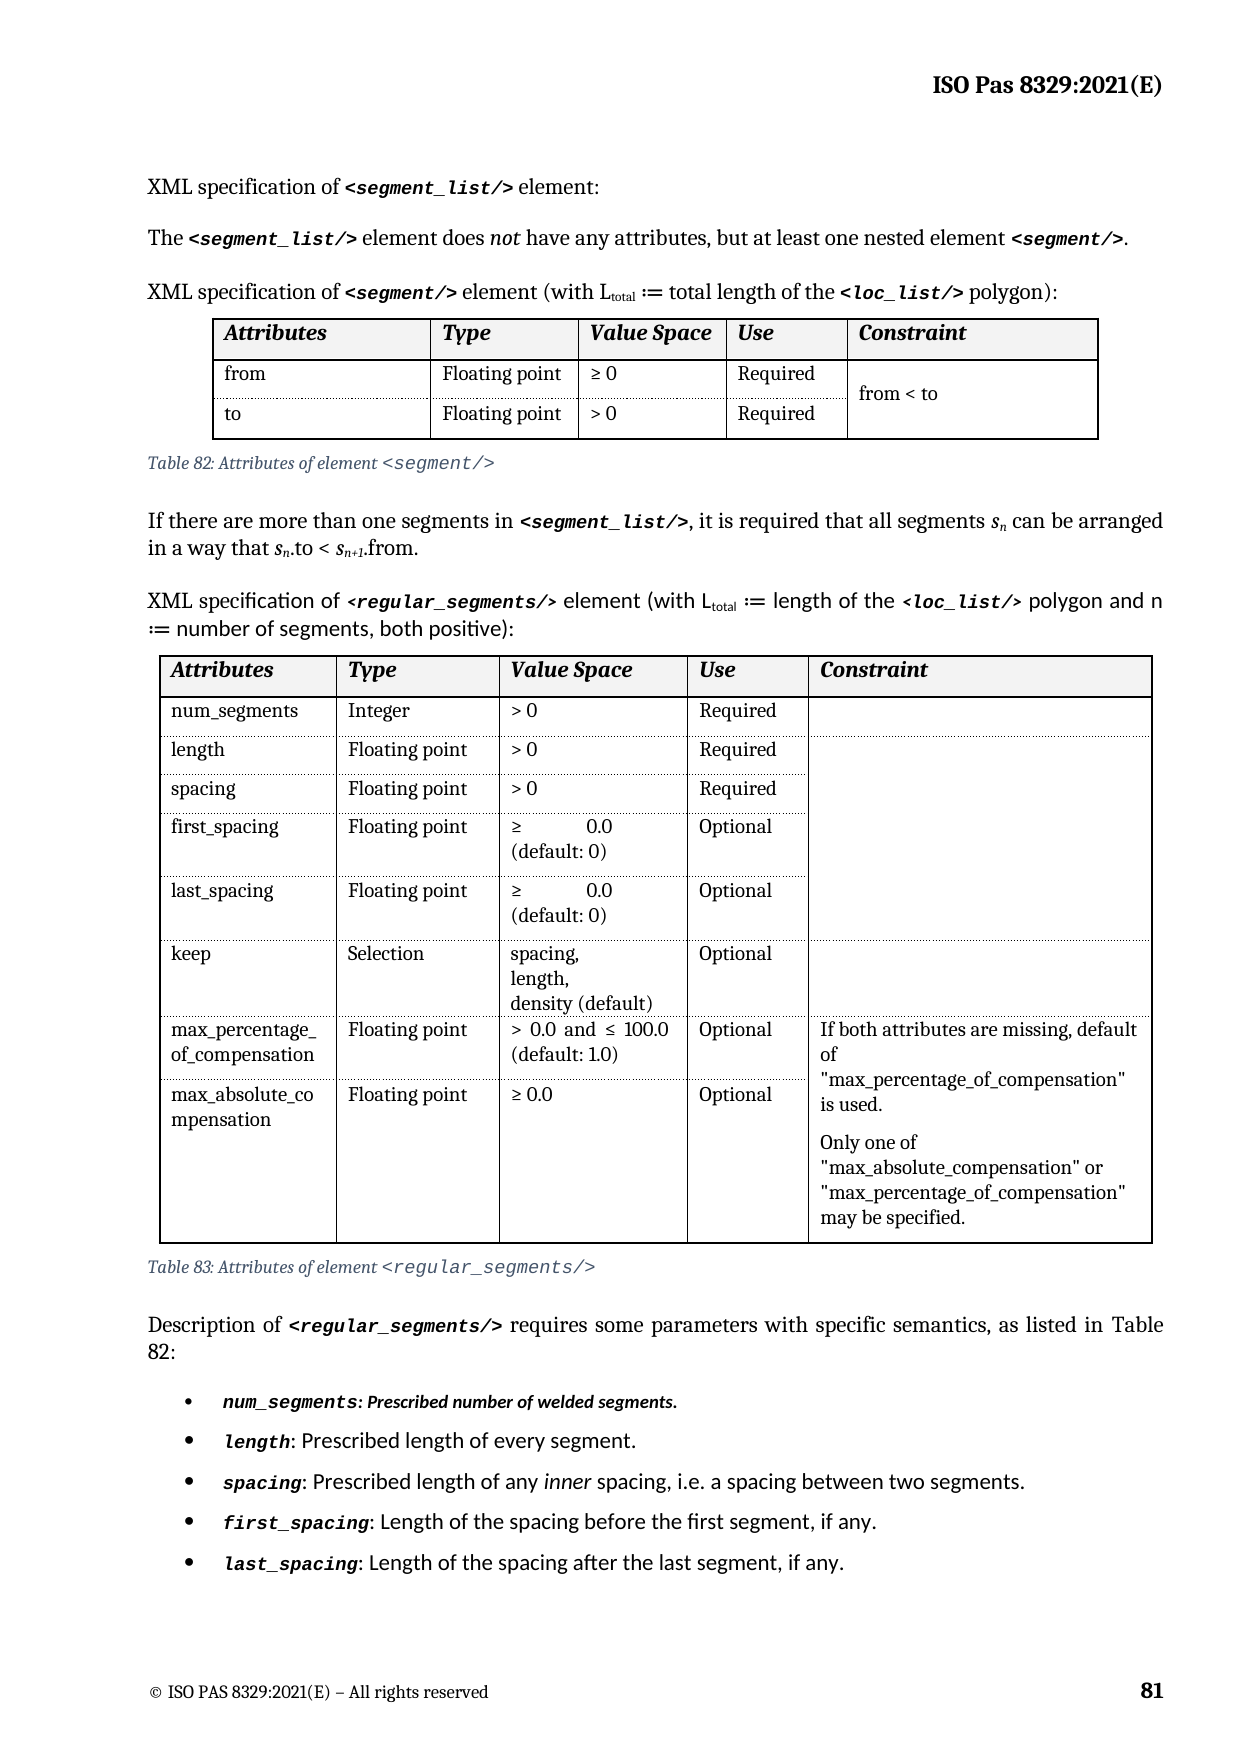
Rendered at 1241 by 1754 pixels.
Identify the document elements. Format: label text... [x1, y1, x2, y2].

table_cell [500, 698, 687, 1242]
text Table 83: Attributes of element <regular_segments/> [148, 1256, 1163, 1279]
text Table 82: Attributes of element <segment/> [148, 452, 1163, 475]
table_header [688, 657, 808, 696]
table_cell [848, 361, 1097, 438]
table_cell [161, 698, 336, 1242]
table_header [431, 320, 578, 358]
list last_spacing: Length of the spacing after the last segment, if any. [185, 1548, 1163, 1576]
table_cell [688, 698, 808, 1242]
text Description of <regular_segments/> requires some parameters with specific semantics, as listed in Table 82: [148, 1312, 1163, 1365]
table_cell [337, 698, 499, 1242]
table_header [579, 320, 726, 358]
text The <segment_list/> element does not have any attributes, but at least one nested element <segment/>. [148, 225, 1163, 252]
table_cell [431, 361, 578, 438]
text XML specification of <segment/> element (with Ltotal ≔ total length of the <loc_list/> polygon): [148, 277, 1163, 305]
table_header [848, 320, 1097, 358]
text If there are more than one segments in <segment_list/>, it is required that all segments sn can be arranged in a way that sn.to < sn+1.from. [148, 508, 1163, 561]
list spacing: Prescribed length of any inner spacing, i.e. a spacing between two segments. [185, 1467, 1163, 1495]
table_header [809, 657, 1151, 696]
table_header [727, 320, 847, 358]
list length: Prescribed length of every segment. [185, 1426, 1163, 1454]
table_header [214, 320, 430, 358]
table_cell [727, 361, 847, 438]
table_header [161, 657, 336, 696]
text XML specification of <regular_segments/> element (with Ltotal ≔ length of the <loc_list/> polygon and n ≔ number of segments, both positive): [148, 586, 1163, 643]
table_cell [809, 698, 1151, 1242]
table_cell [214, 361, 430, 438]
text XML specification of <segment_list/> element: [148, 174, 1163, 200]
list first_spacing: Length of the spacing before the first segment, if any. [185, 1507, 1163, 1535]
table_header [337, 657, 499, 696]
list num_segments: Prescribed number of welded segments. [185, 1390, 1163, 1414]
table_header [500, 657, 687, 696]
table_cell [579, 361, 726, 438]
